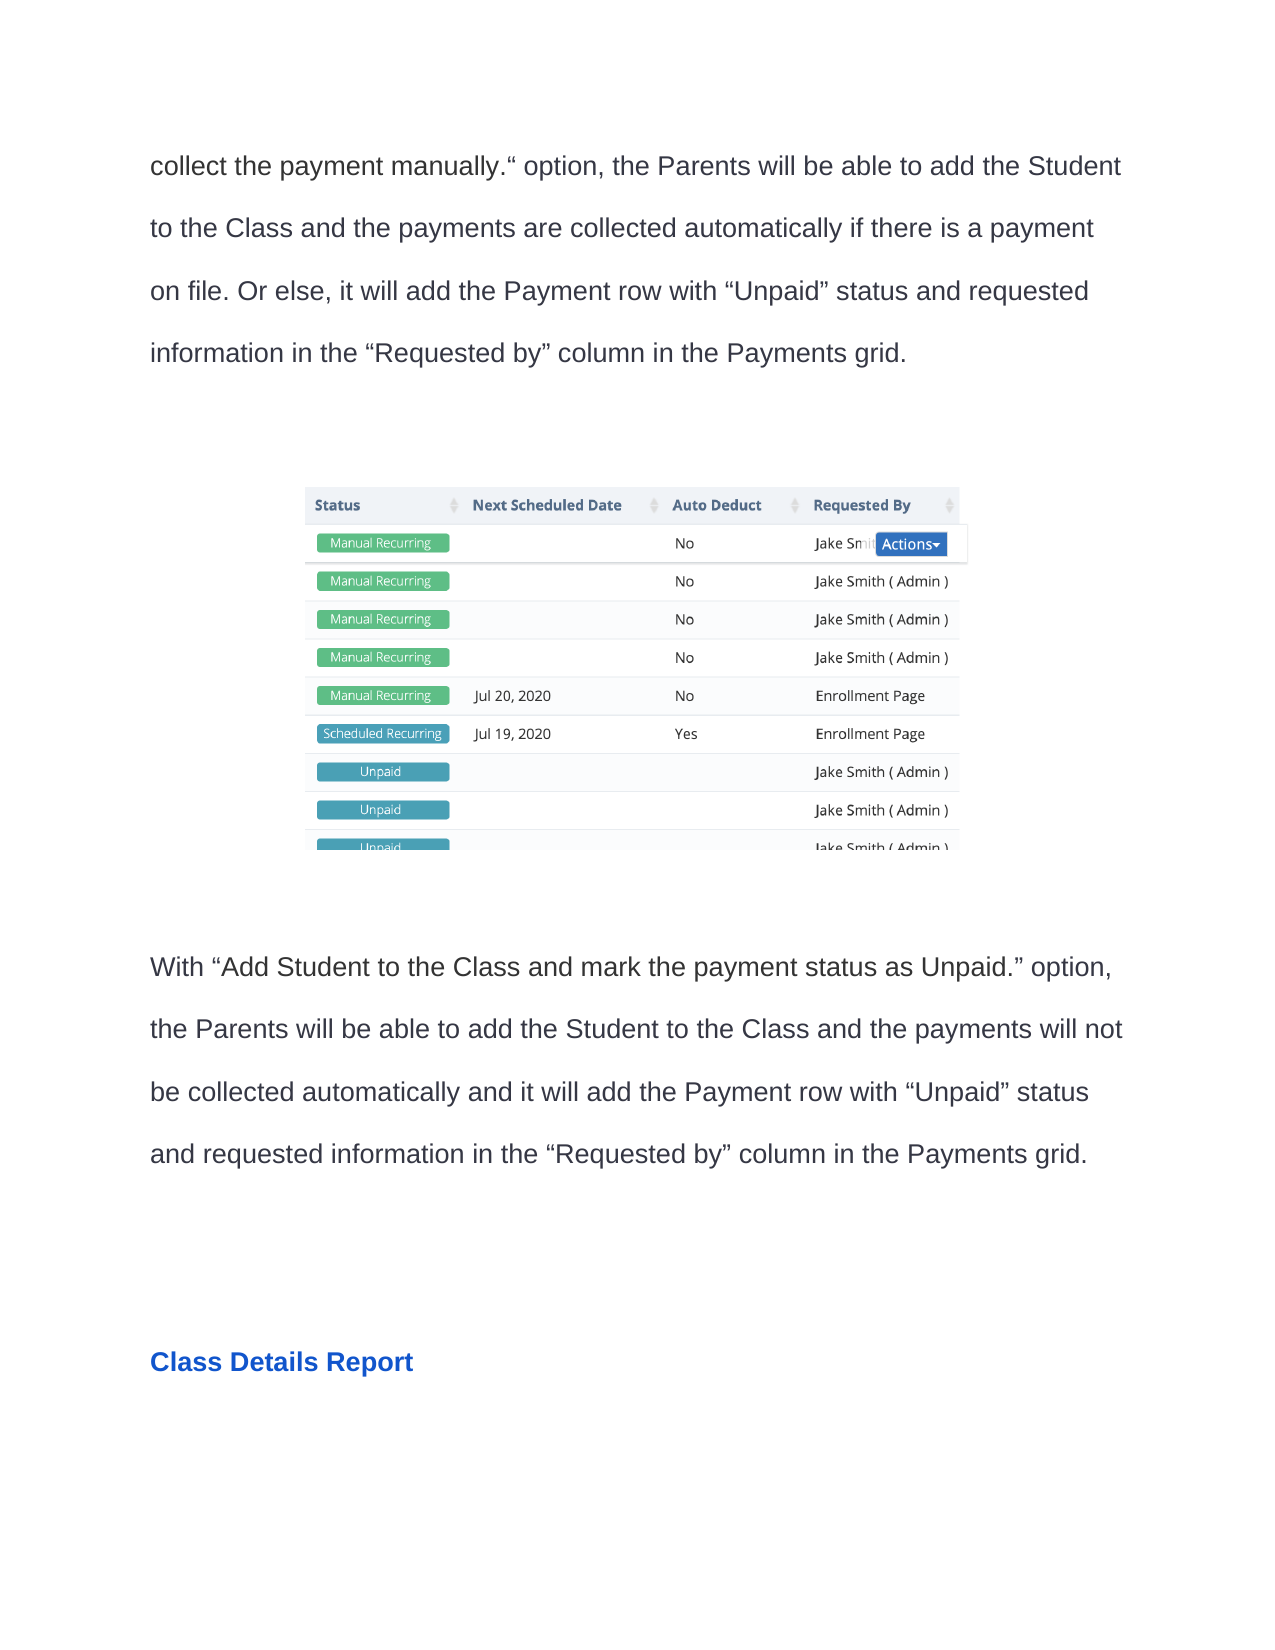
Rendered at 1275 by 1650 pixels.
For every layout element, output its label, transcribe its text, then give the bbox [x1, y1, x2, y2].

picture [305, 474, 970, 850]
subtitle Class Details Report [150, 1346, 1125, 1378]
text With “Add Student to the Class and mark the payment status as Unpaid.” option, the Parents will be able to add the Student to the Class and the payments will not be collected automatically and it will add the Payment row with “Unpaid” status and requested information in the “Requested by” column in the Payments grid. [150, 951, 1125, 1170]
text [150, 150, 1125, 369]
